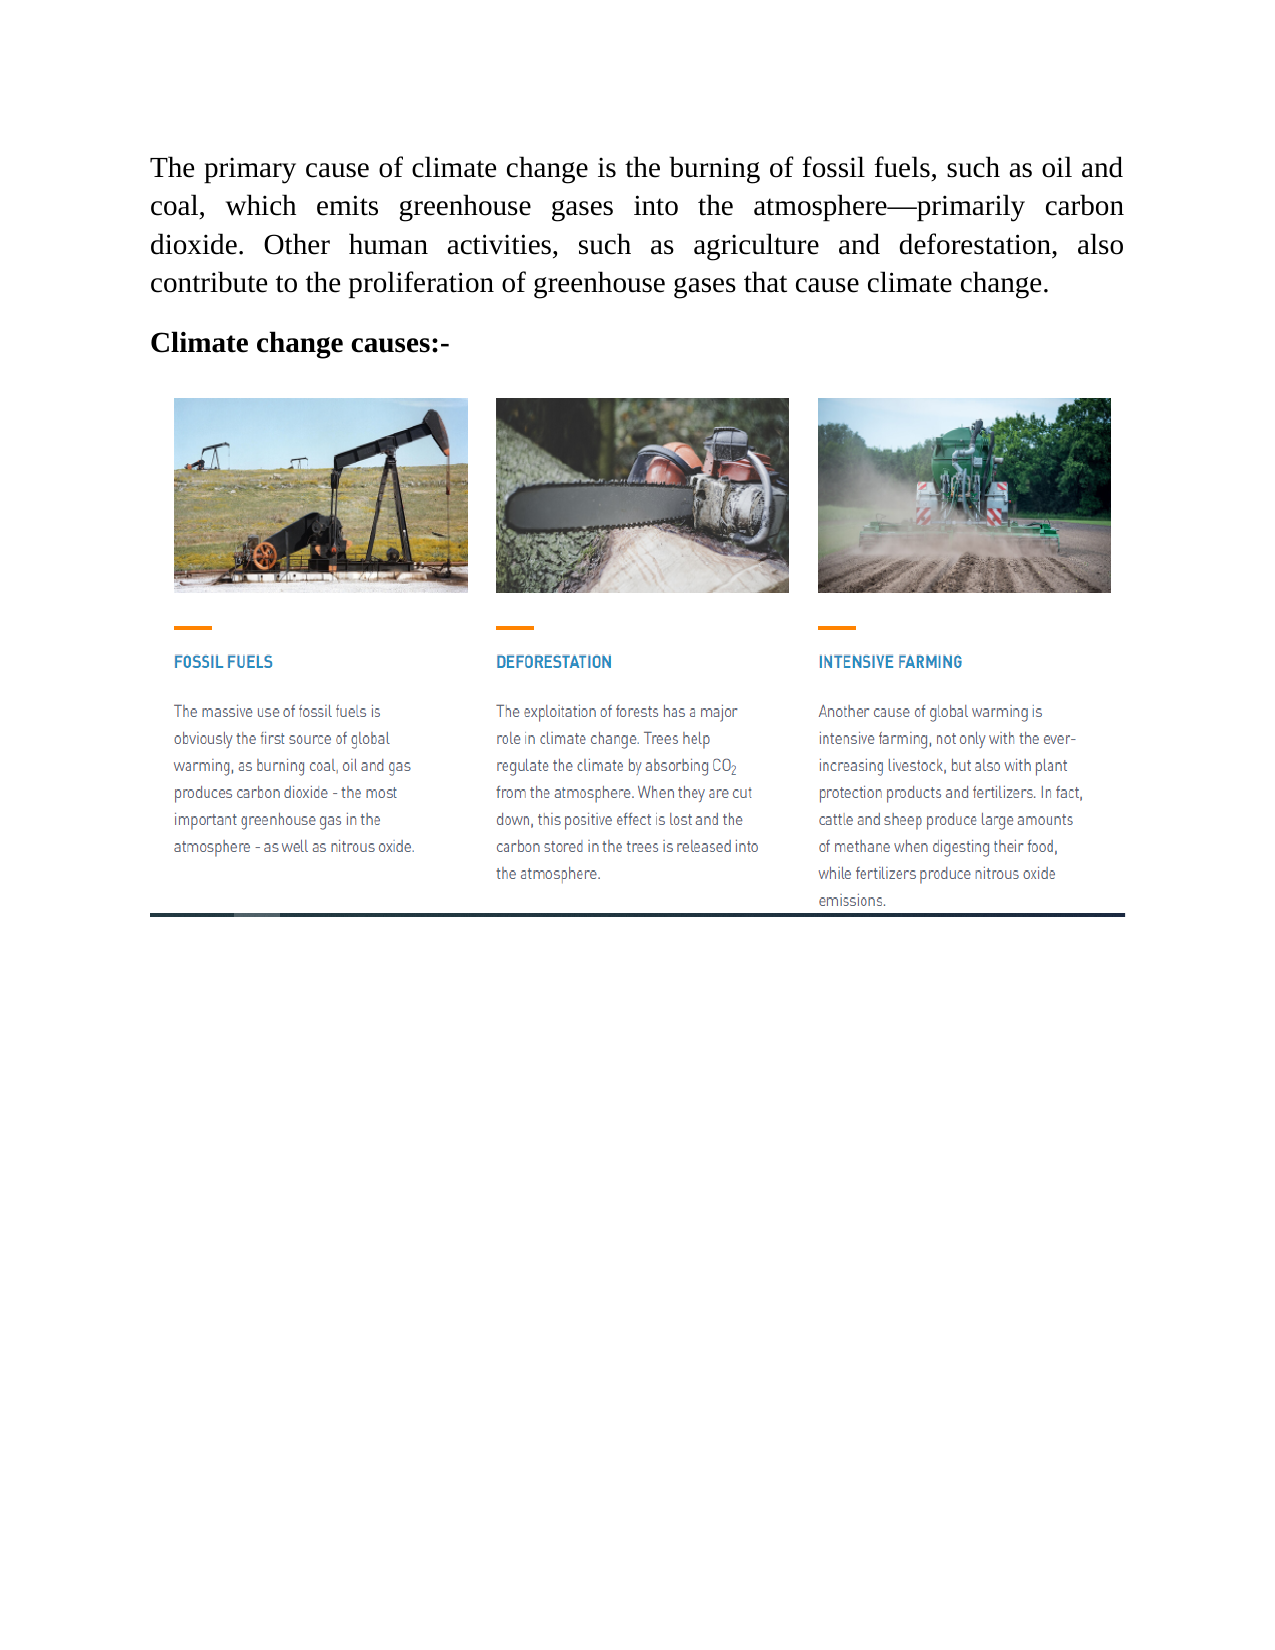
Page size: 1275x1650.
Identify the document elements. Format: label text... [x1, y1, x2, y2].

text The primary cause of climate change is the burning of fossil fuels, such as oil and coal, which emits greenhouse gases into the atmosphere—primarily carbon dioxide. Other human activities, such as agriculture and deforestation, also contribute to the proliferation of greenhouse gases that cause climate change. [150, 150, 1125, 299]
text Climate change causes:- [150, 325, 1125, 358]
picture [150, 384, 1125, 917]
